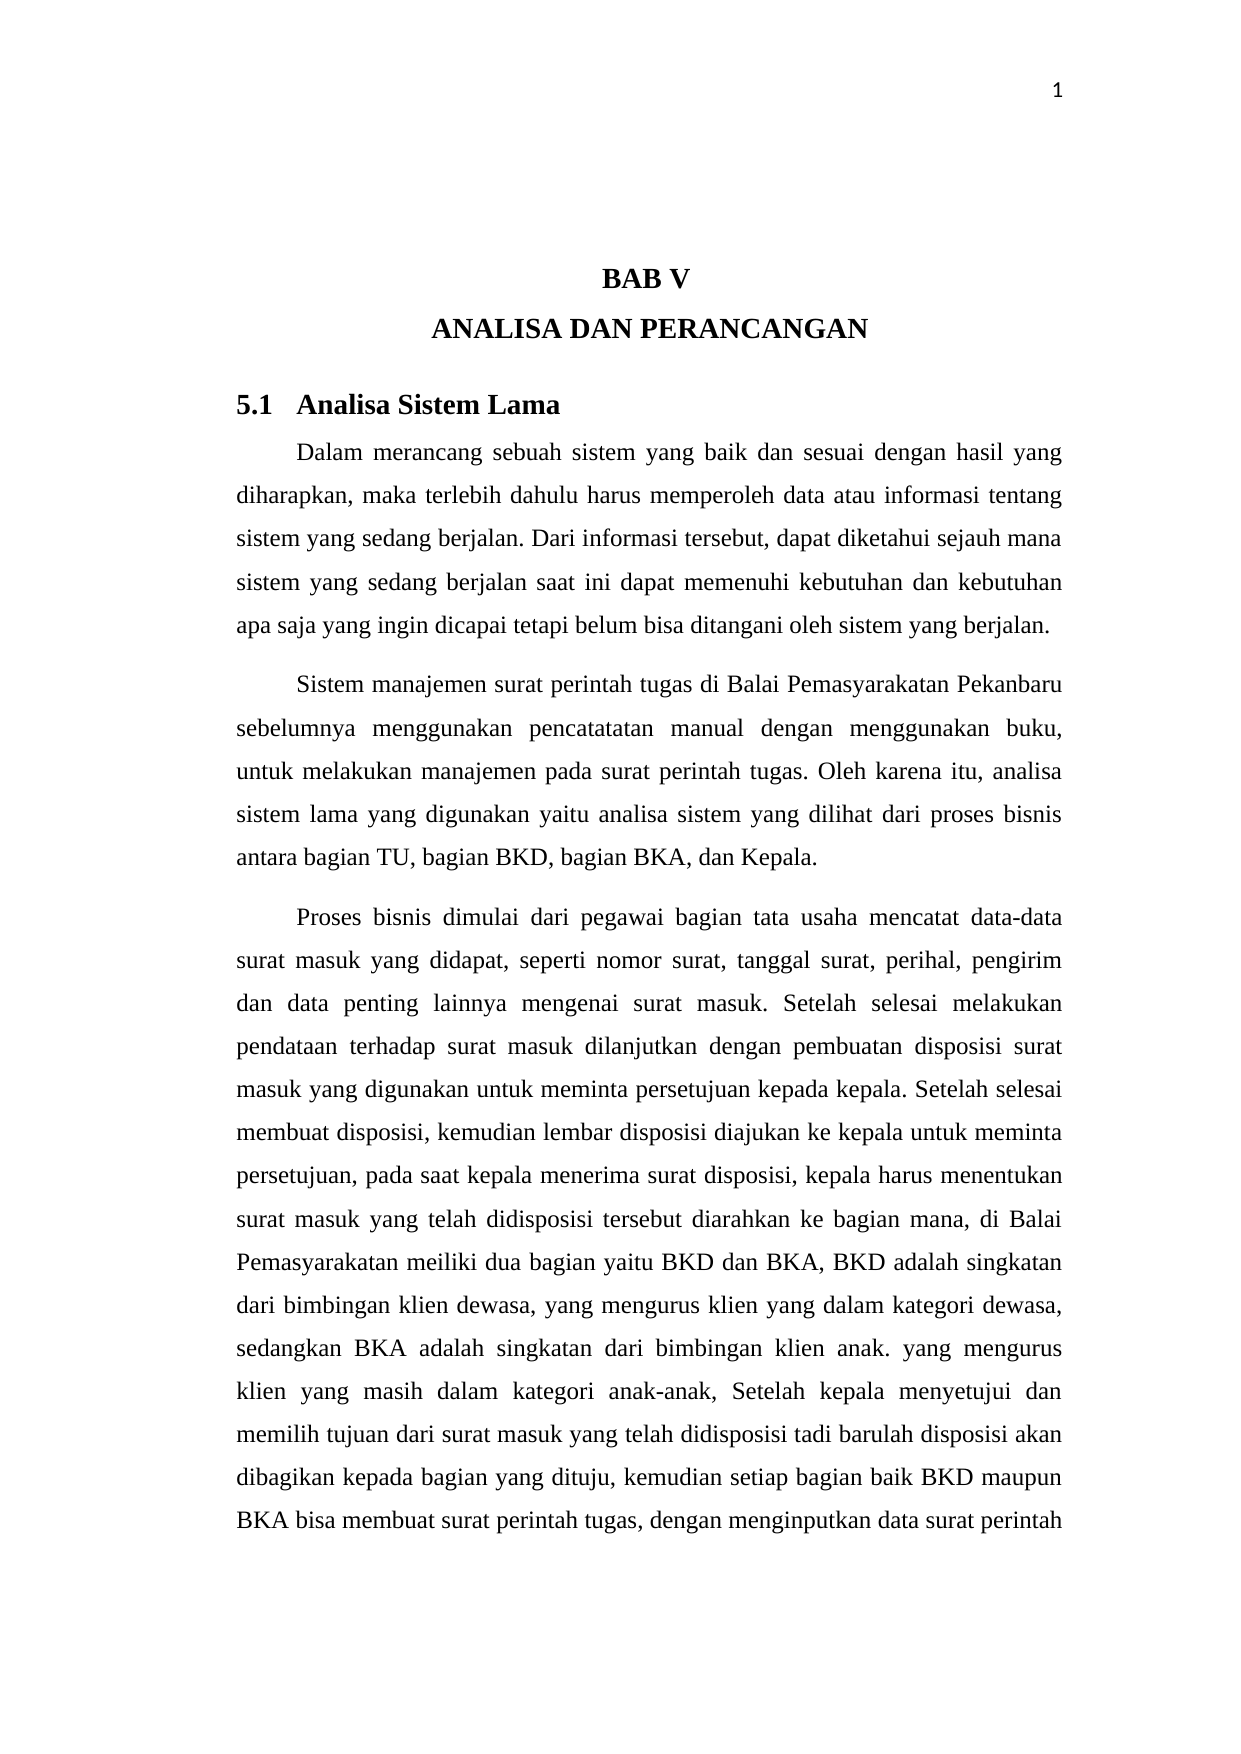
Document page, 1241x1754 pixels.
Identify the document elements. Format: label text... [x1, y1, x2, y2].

subtitle Analisa Sistem Lama [236, 387, 1063, 420]
subtitle ANALISA DAN PERANCANGAN [236, 261, 1063, 345]
text Dalam merancang sebuah sistem yang baik dan sesuai dengan hasil yang diharapkan, maka terlebih dahulu harus memperoleh data atau informasi tentang sistem yang sedang berjalan. Dari informasi tersebut, dapat diketahui sejauh mana sistem yang sedang berjalan saat ini dapat memenuhi kebutuhan dan kebutuhan apa saja yang ingin dicapai tetapi belum bisa ditangani oleh sistem yang berjalan. [236, 437, 1063, 638]
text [236, 902, 1063, 1534]
text Sistem manajemen surat perintah tugas di Balai Pemasyarakatan Pekanbaru sebelumnya menggunakan pencatatatan manual dengan menggunakan buku, untuk melakukan manajemen pada surat perintah tugas. Oleh karena itu, analisa sistem lama yang digunakan yaitu analisa sistem yang dilihat dari proses bisnis antara bagian TU, bagian BKD, bagian BKA, dan Kepala. [236, 669, 1063, 871]
